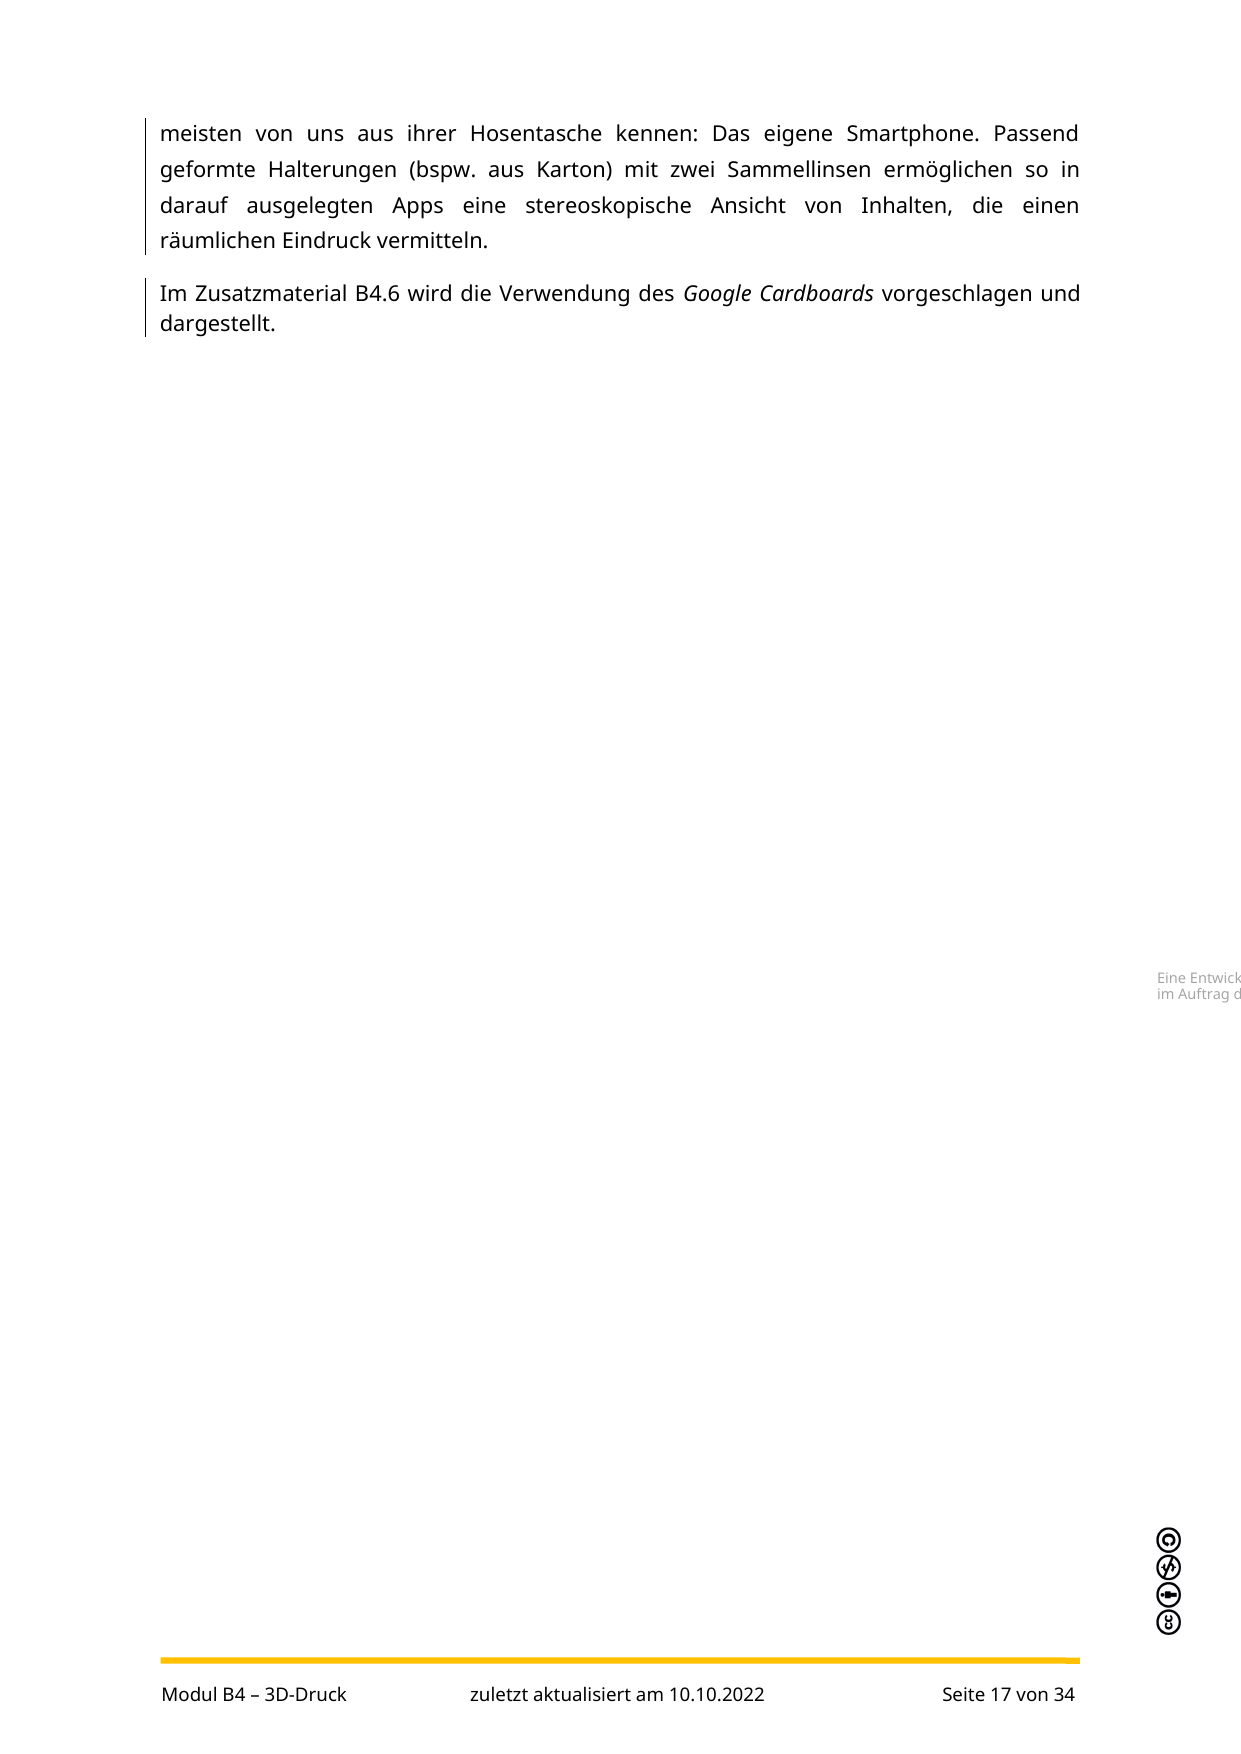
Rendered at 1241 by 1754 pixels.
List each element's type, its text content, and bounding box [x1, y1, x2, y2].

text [159, 118, 1081, 255]
text Im Zusatzmaterial B4.6 wird die Verwendung des Google Cardboards vorgeschlagen und dargestellt. [159, 278, 1081, 337]
picture [1157, 1528, 1181, 1635]
